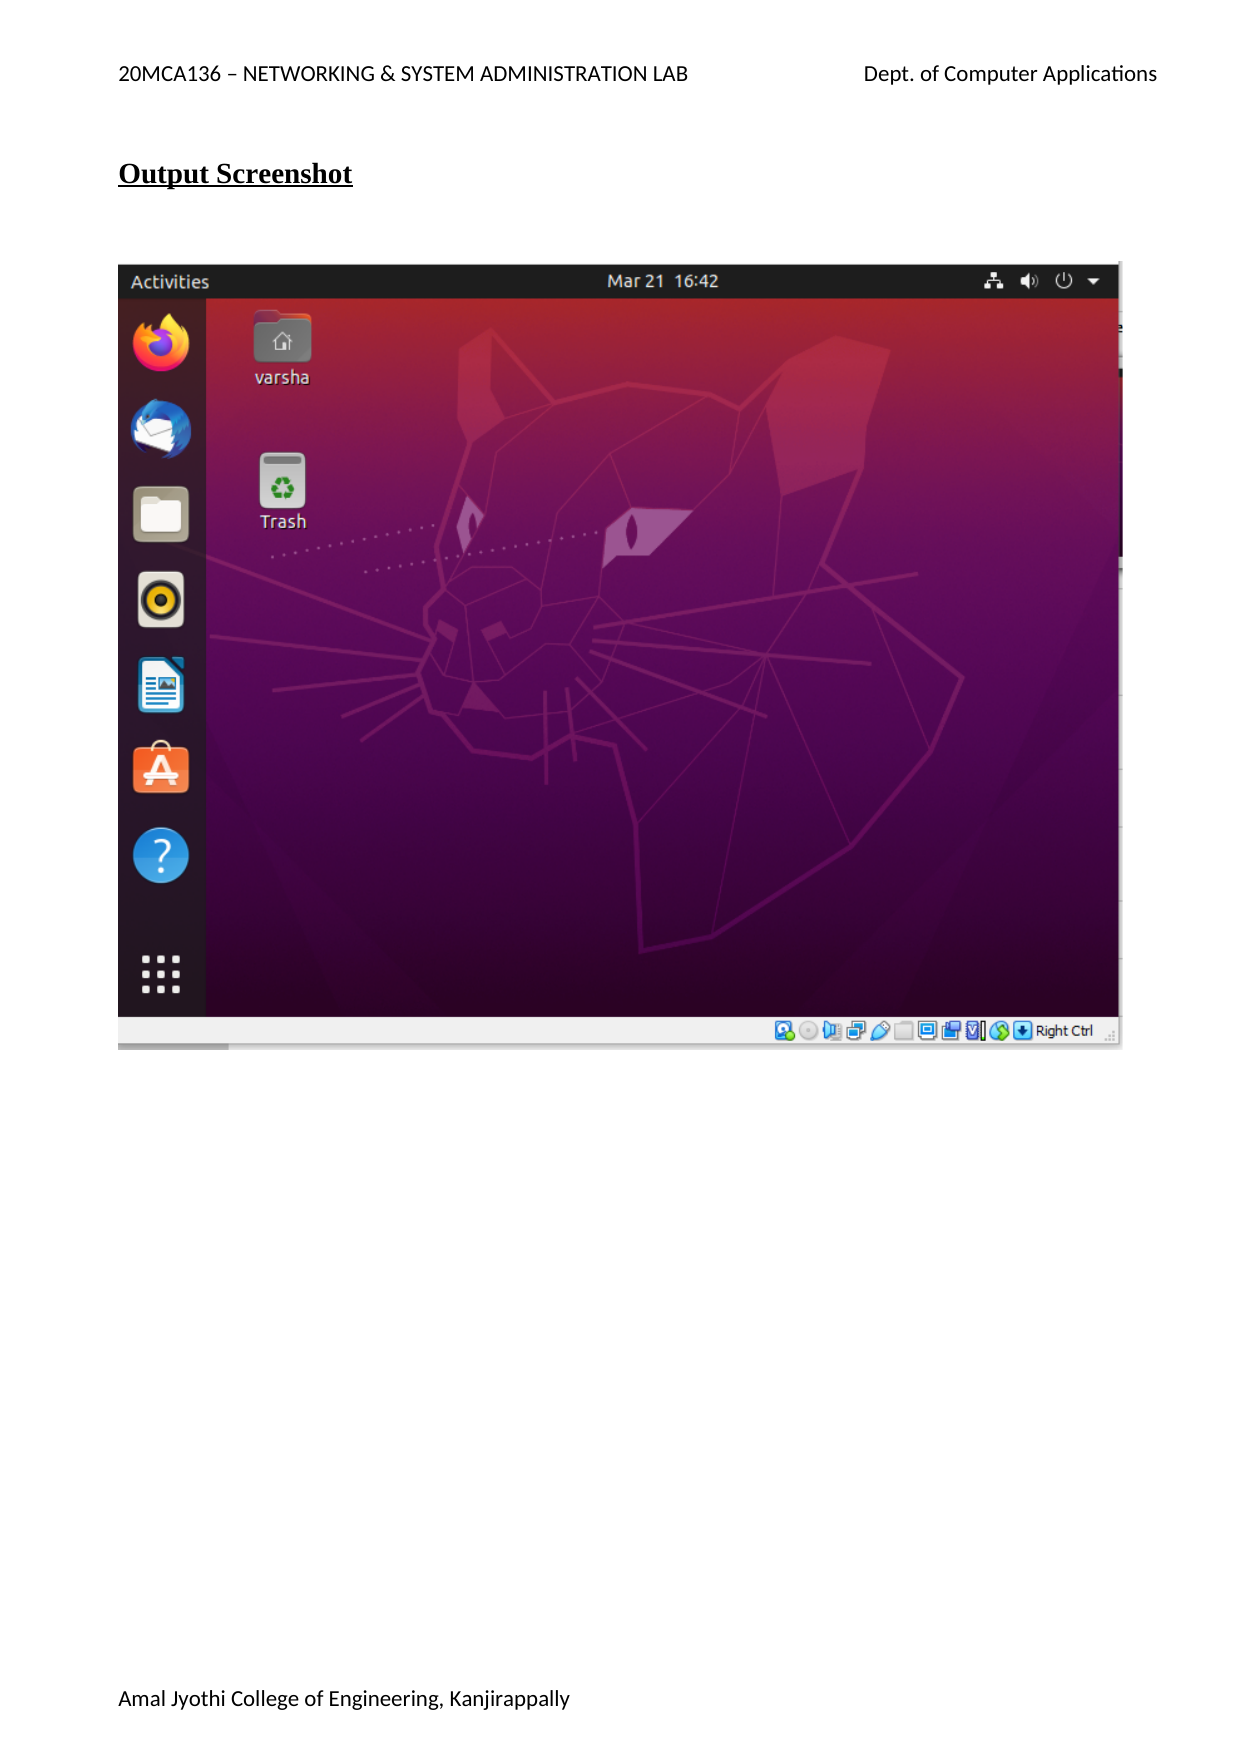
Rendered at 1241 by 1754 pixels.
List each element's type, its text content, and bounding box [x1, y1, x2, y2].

text Output Screenshot [118, 156, 1167, 190]
picture [118, 261, 1123, 1050]
